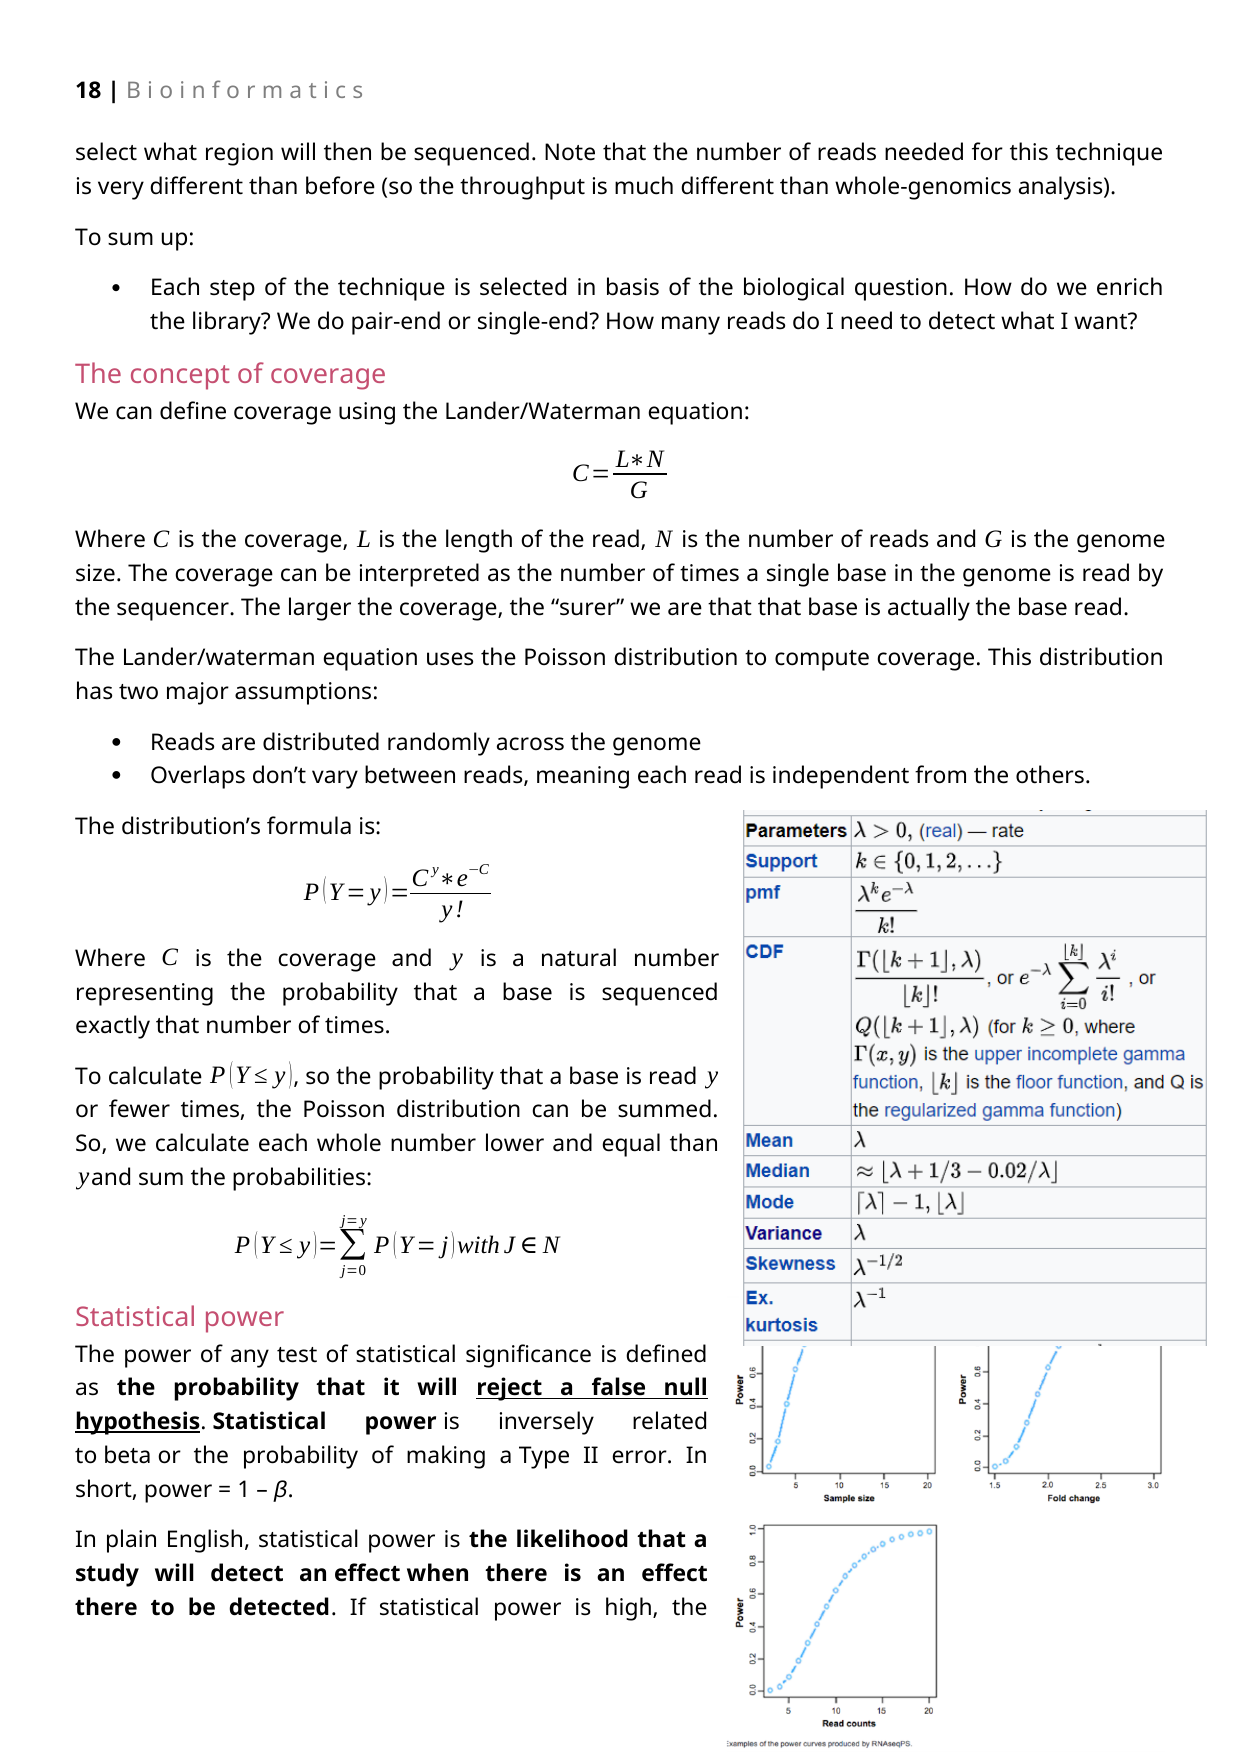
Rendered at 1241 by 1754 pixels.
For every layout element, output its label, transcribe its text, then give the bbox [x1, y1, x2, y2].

text To sum up: [75, 220, 1165, 252]
list Overlaps don’t vary between reads, meaning each read is independent from the others. [112, 759, 1165, 790]
text Where is the coverage and is a natural number representing the probability that a base is sequenced exactly that number of times. [75, 942, 738, 1040]
text To calculate , so the probability that a base is read or fewer times, the Poisson distribution can be summed. So, we calculate each whole number lower and equal than and sum the probabilities: [75, 1059, 738, 1192]
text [75, 136, 1165, 201]
subtitle Statistical power [75, 1298, 726, 1334]
list Reads are distributed randomly across the genome [112, 725, 1165, 757]
text The distribution’s formula is: [75, 809, 1165, 841]
text The power of any test of statistical significance is defined as the probability that it will reject a false null hypothesis. Statistical power is inversely related to beta or the probability of making a Type II error. In short, power = 1 – β. [75, 1337, 726, 1504]
subtitle The concept of coverage [75, 355, 1165, 392]
text Where is the coverage, is the length of the read, is the number of reads and is the genome size. The coverage can be interpreted as the number of times a single base in the genome is read by the sequencer. The larger the coverage, the “surer” we are that that base is actually the base read. [75, 523, 1165, 622]
list Each step of the technique is selected in basis of the biological question. How do we enrich the library? We do pair-end or single-end? How many reads do I need to detect what I want? [112, 271, 1165, 336]
text The Lander/waterman equation uses the Poisson distribution to compute coverage. This distribution has two major assumptions: [75, 641, 1165, 706]
text We can define coverage using the Lander/Waterman equation: [75, 395, 1165, 426]
picture [726, 810, 1211, 1754]
